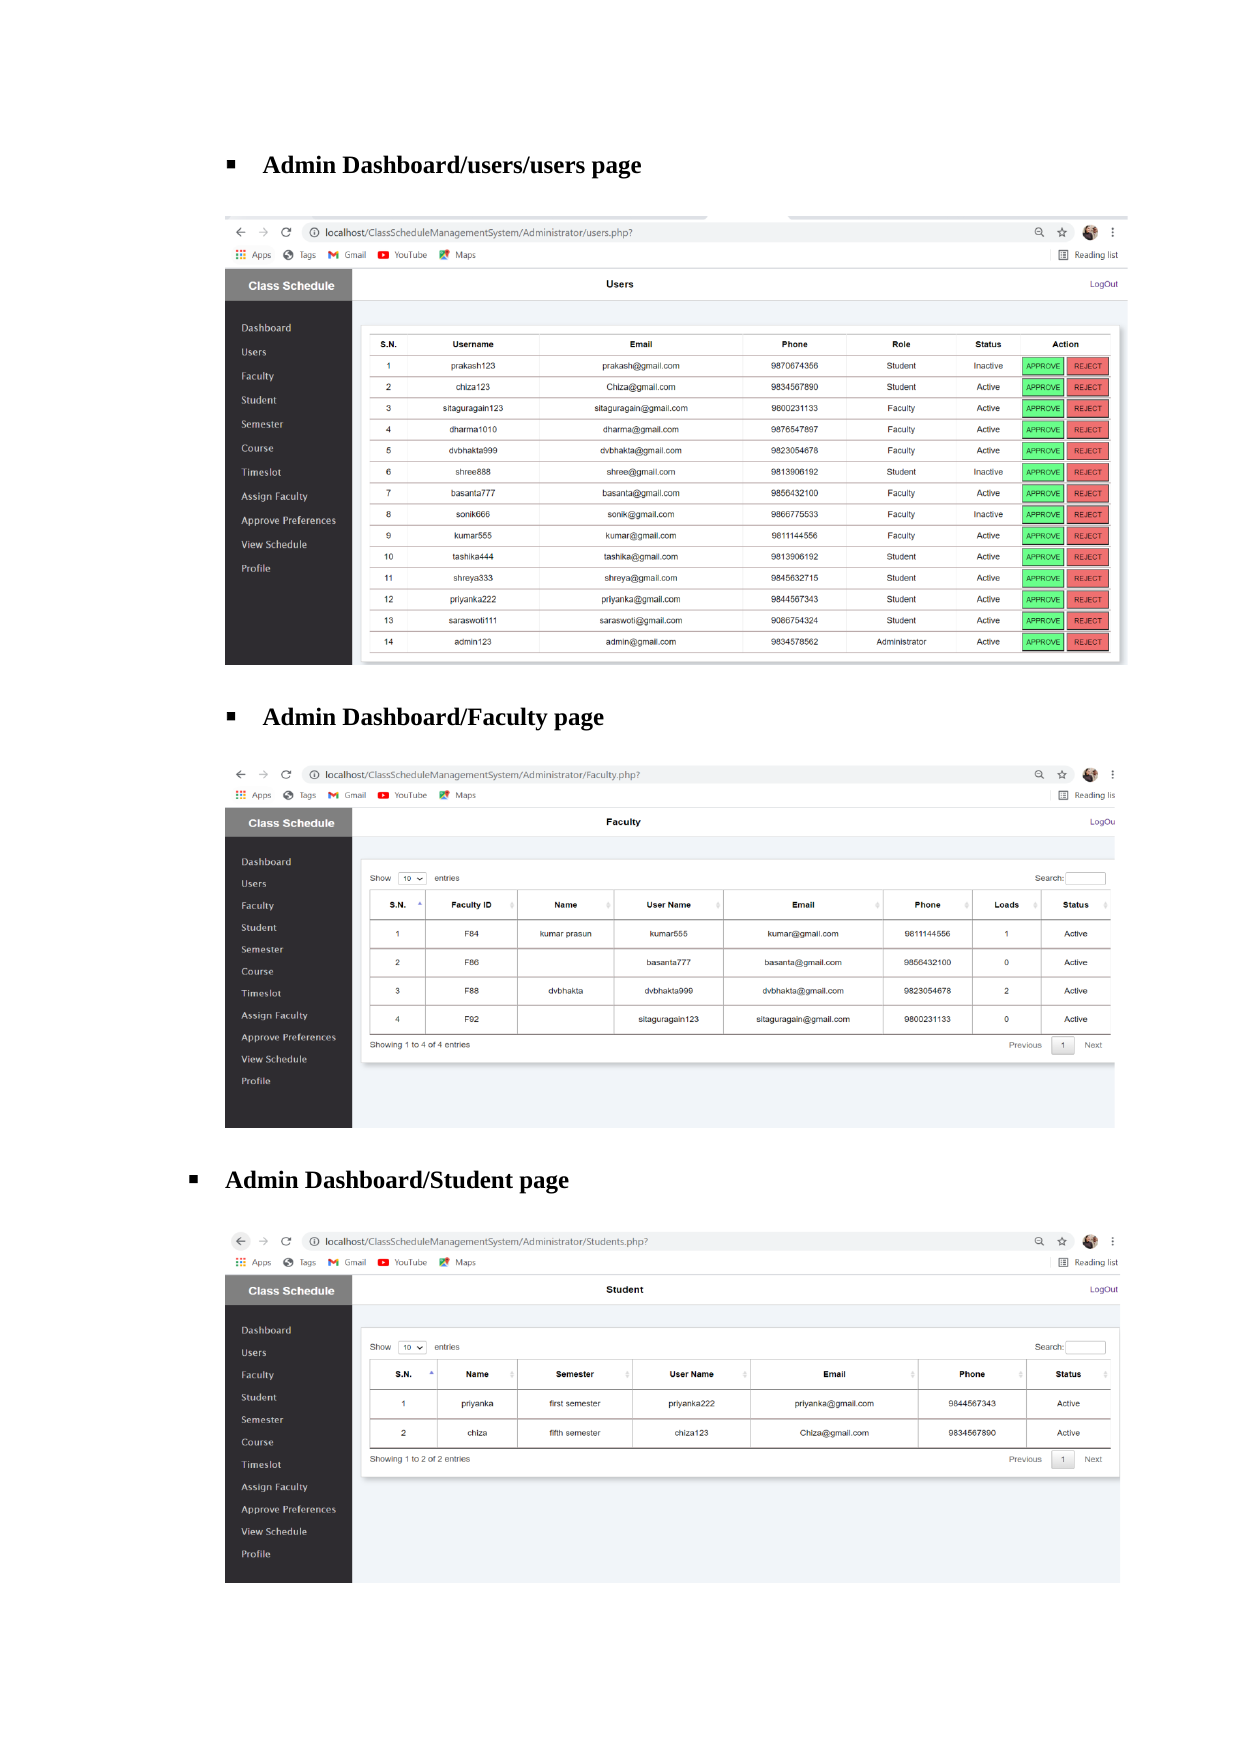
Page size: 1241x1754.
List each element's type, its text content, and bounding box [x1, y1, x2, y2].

list Admin Dashboard/Faculty page [225, 702, 1090, 731]
list Admin Dashboard/Student page [187, 1165, 1090, 1193]
picture [225, 216, 1128, 665]
picture [225, 765, 1115, 1128]
list Admin Dashboard/users/users page [225, 150, 1090, 179]
picture [225, 1230, 1121, 1583]
